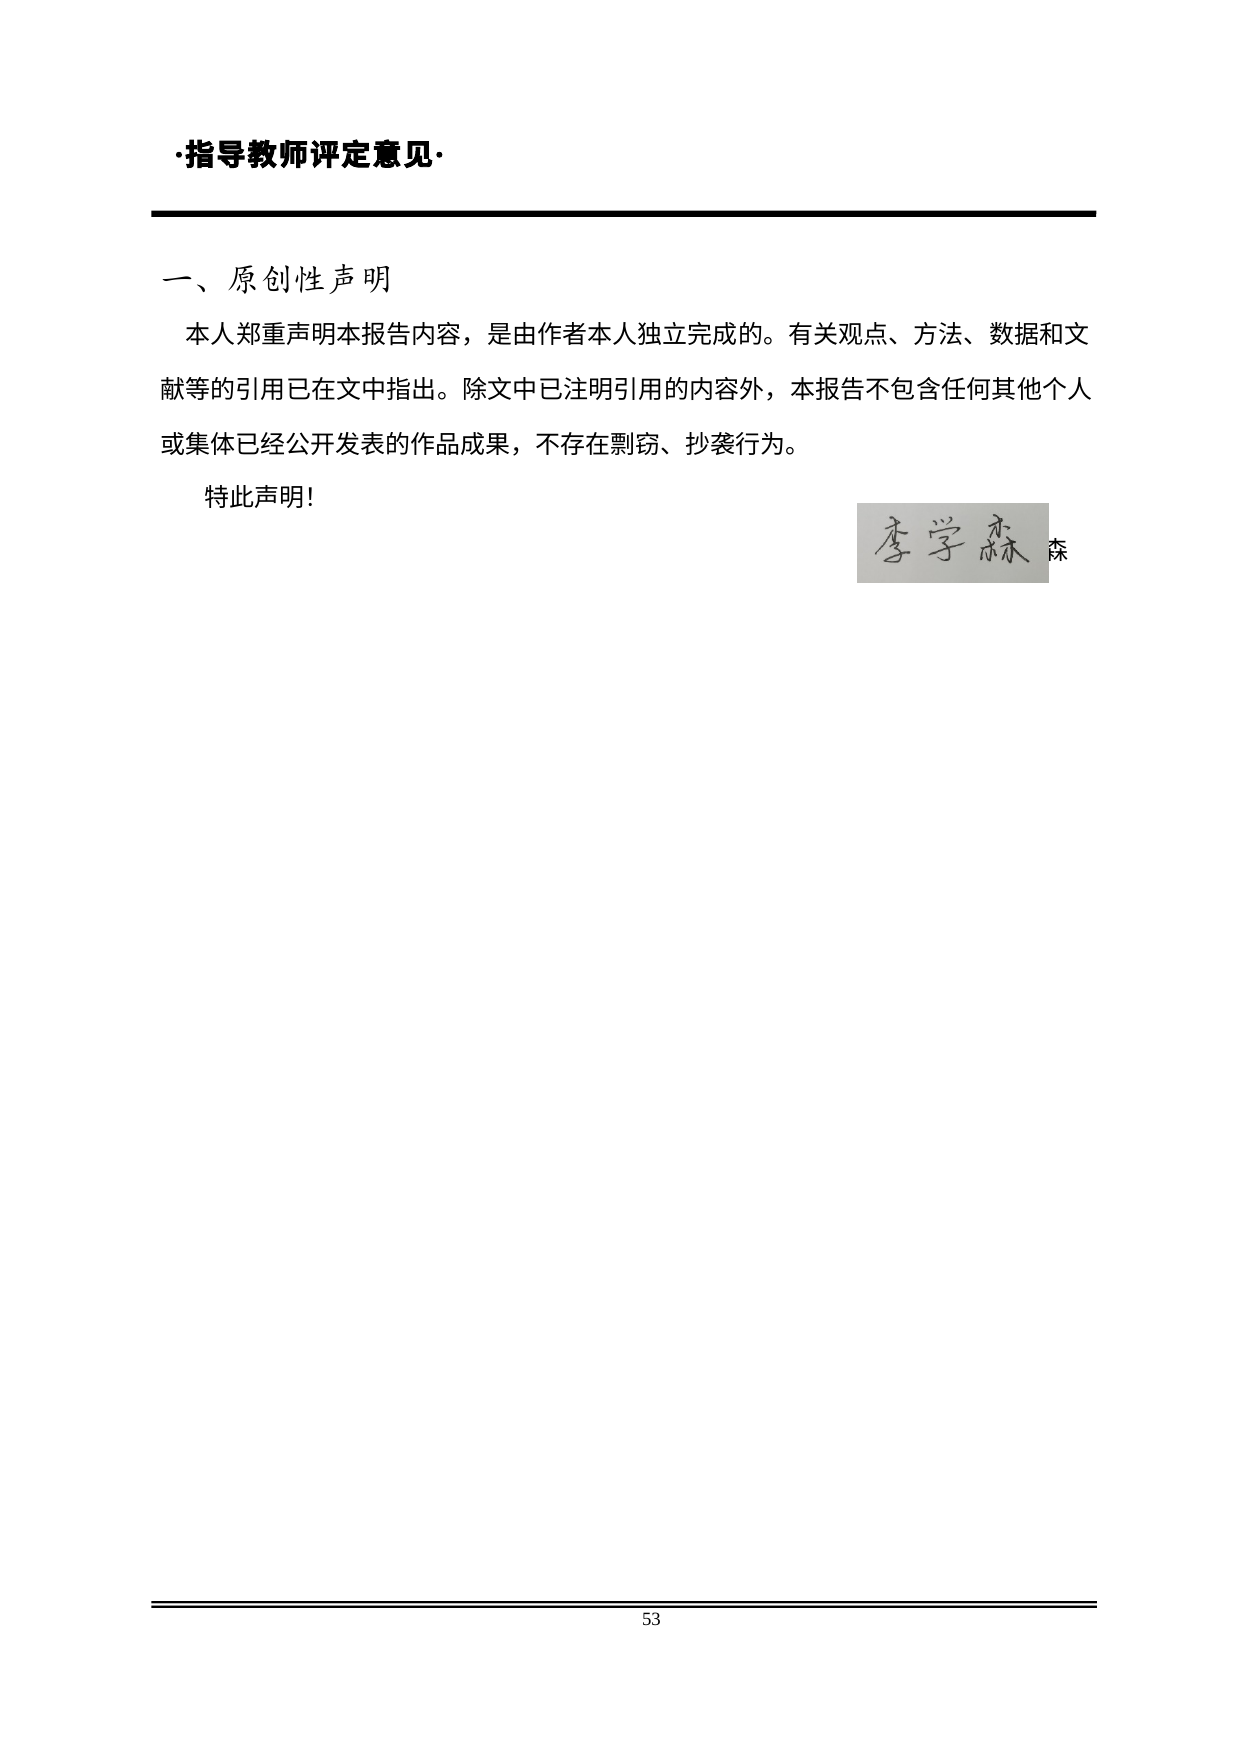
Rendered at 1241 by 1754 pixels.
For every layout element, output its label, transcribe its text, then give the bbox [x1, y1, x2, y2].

picture [857, 503, 1049, 583]
table_cell 本人郑重声明本报告内容，是由作者本人独立完成的。有关观点、方法、数据和文献等的引用已在文中指出。除文中已注明引用的内容外，本报告不包含任何其他个人或集体已经公开发表的作品成果，不存在剽窃、抄袭行为。 特此声明！ 作者签字: [149, 309, 1104, 629]
picture [151, 1601, 1100, 1608]
table_header 一、原创性声明 [149, 254, 1104, 308]
